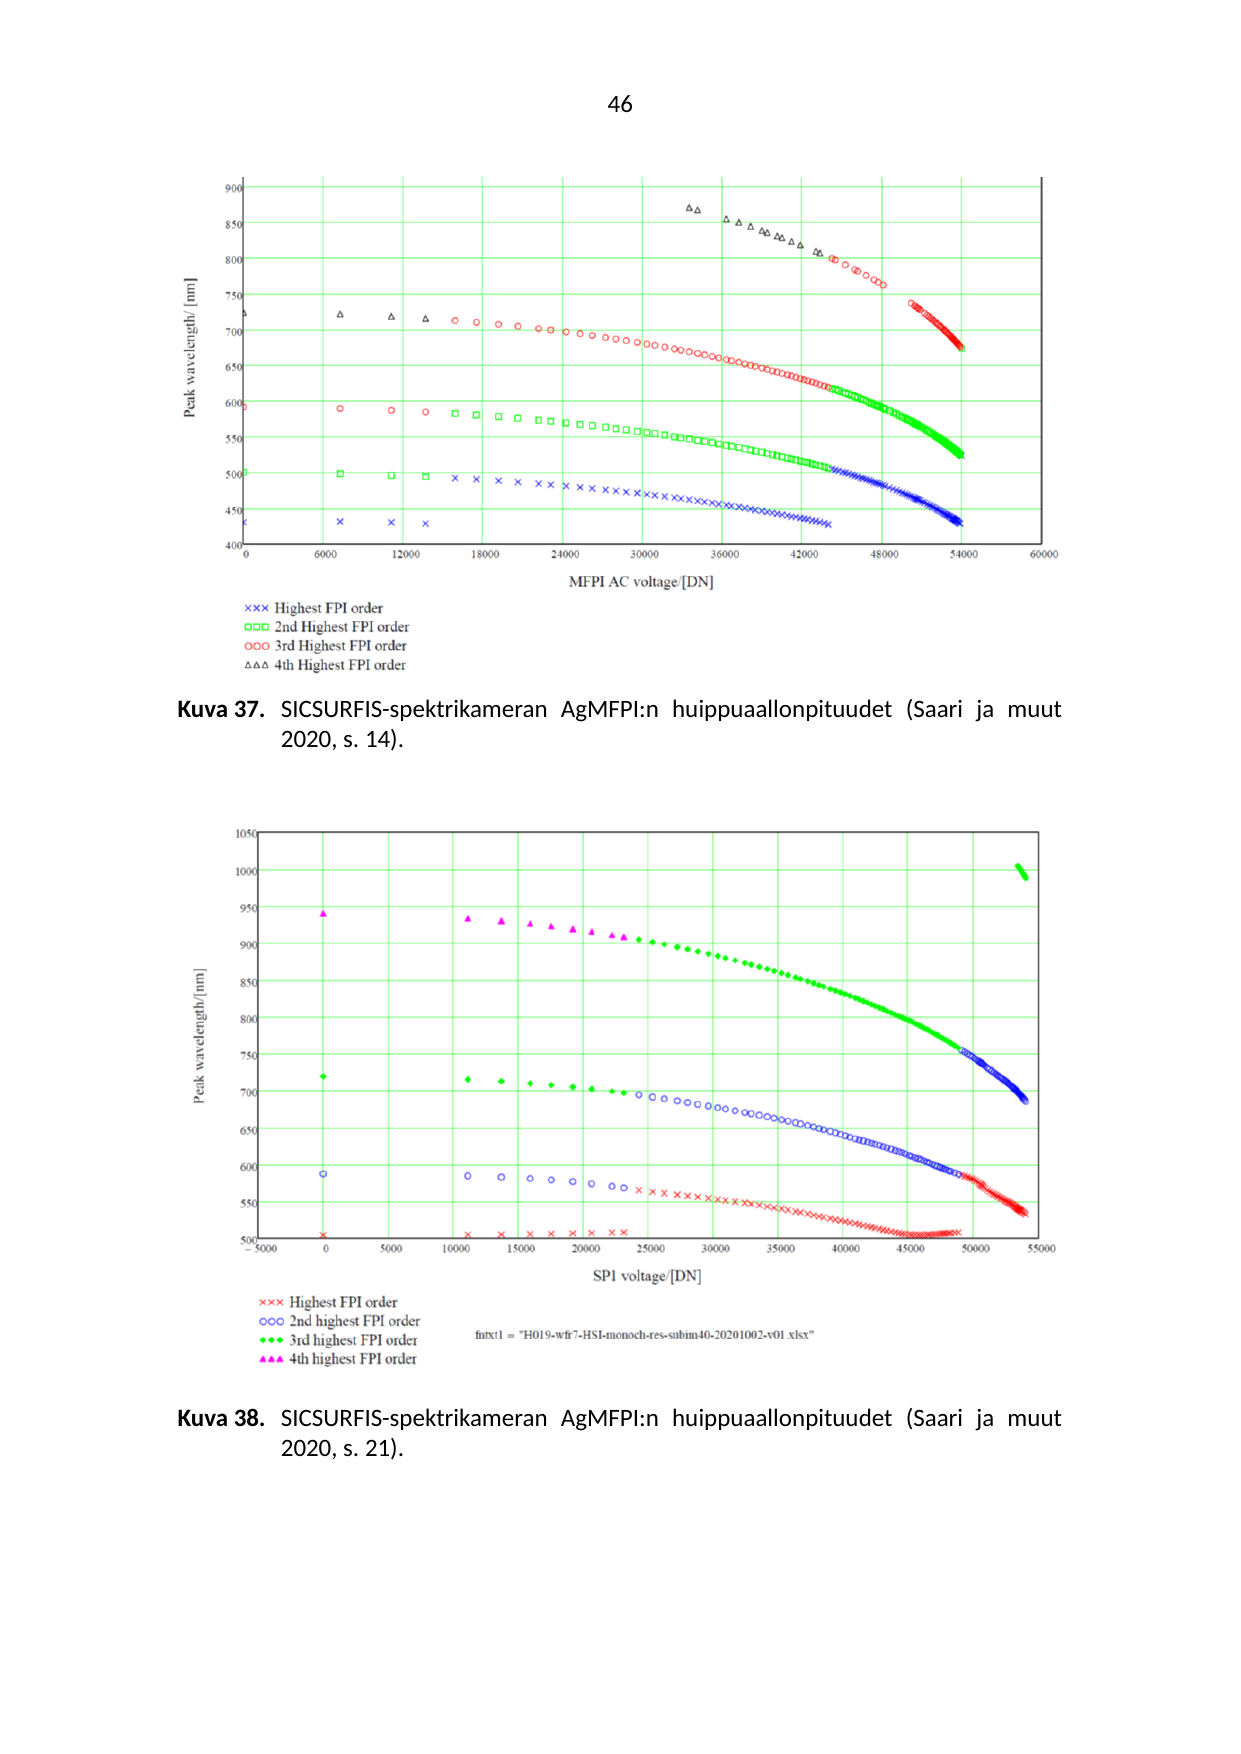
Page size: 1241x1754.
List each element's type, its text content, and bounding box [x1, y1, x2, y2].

text Kuva 37. SICSURFIS-spektrikameran AgMFPI:n huippuaallonpituudet (Saari ja muut 2020, s. 14). [177, 693, 1063, 754]
picture [177, 177, 1063, 681]
text Kuva 38. SICSURFIS-spektrikameran AgMFPI:n huippuaallonpituudet (Saari ja muut 2020, s. 21). [177, 1402, 1063, 1463]
picture [177, 820, 1063, 1374]
